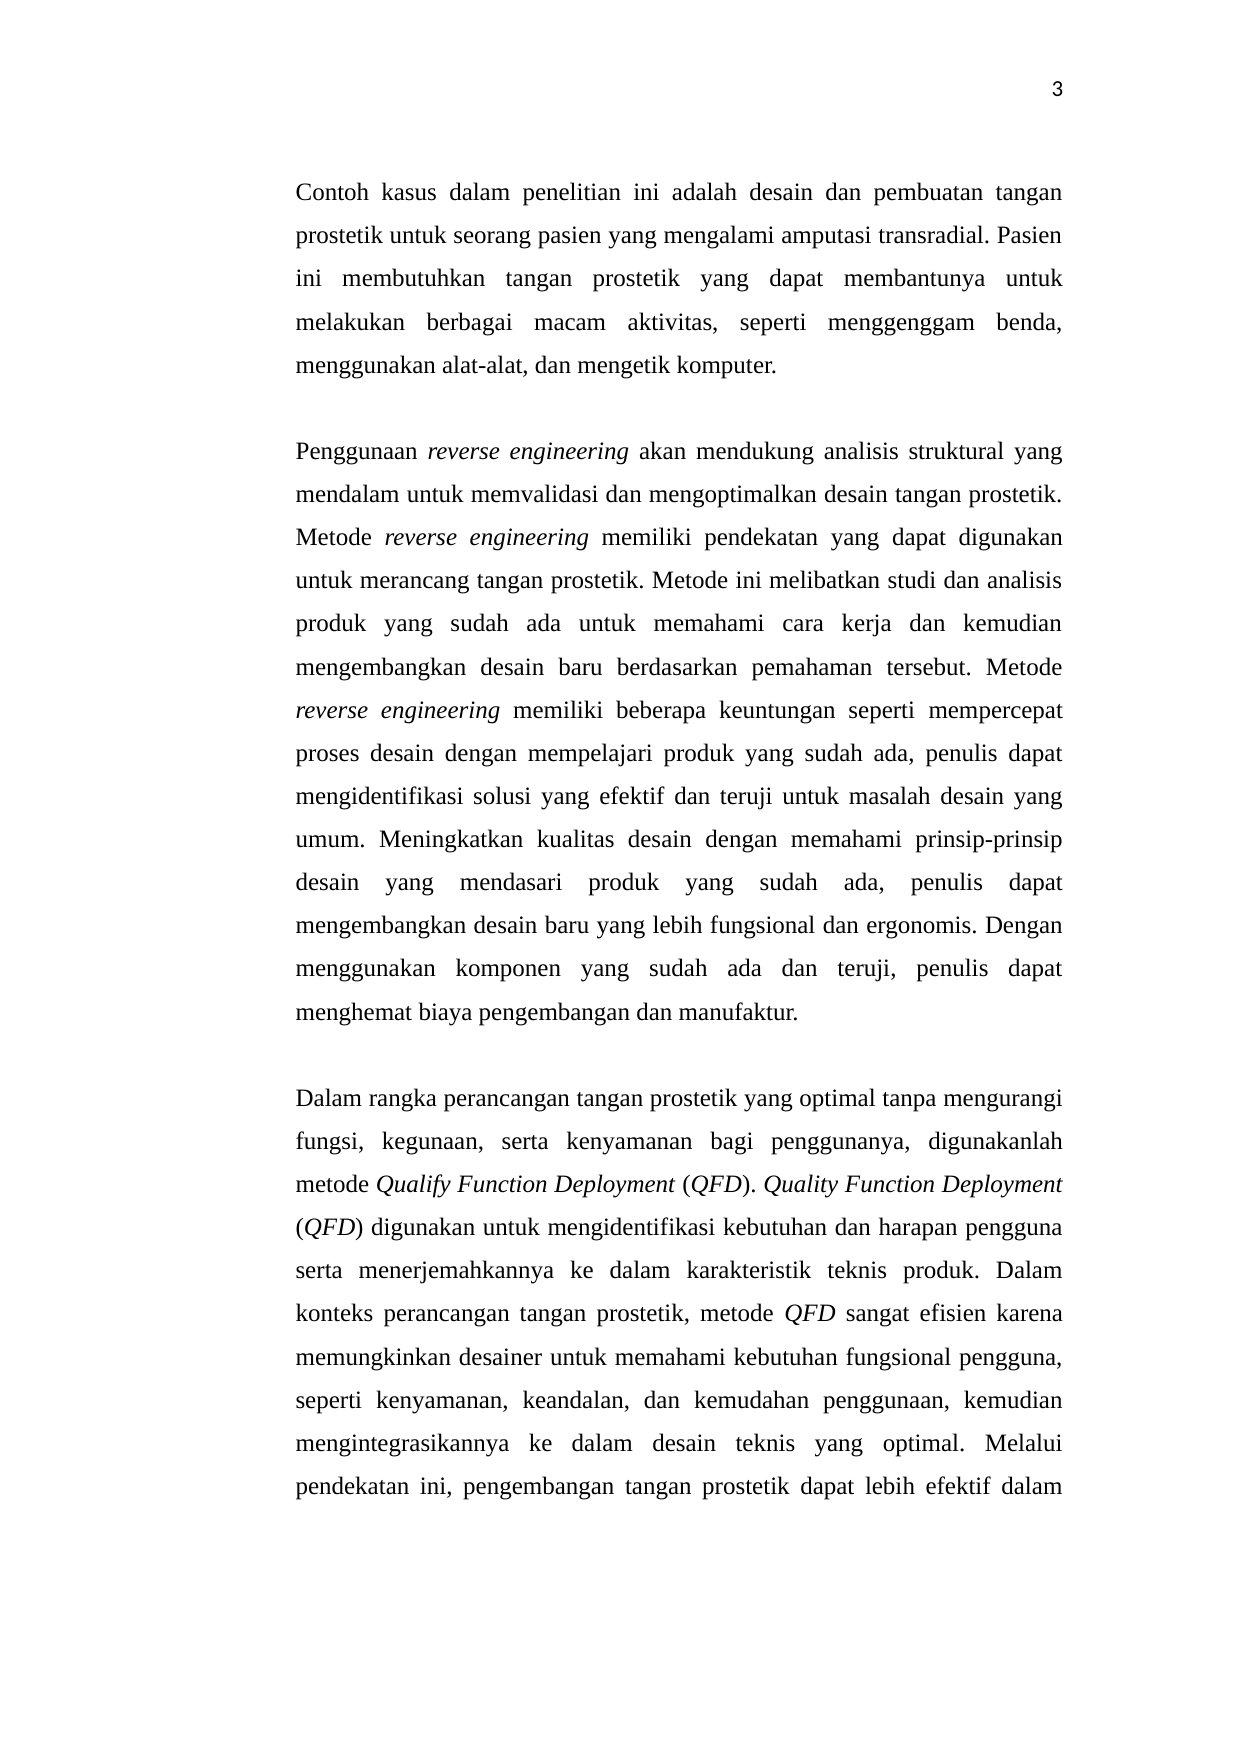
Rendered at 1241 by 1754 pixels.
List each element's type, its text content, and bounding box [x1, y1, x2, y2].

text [295, 1083, 1063, 1500]
text Penggunaan reverse engineering akan mendukung analisis struktural yang mendalam untuk memvalidasi dan mengoptimalkan desain tangan prostetik. Metode reverse engineering memiliki pendekatan yang dapat digunakan untuk merancang tangan prostetik. Metode ini melibatkan studi dan analisis produk yang sudah ada untuk memahami cara kerja dan kemudian mengembangkan desain baru berdasarkan pemahaman tersebut. Metode reverse engineering memiliki beberapa keuntungan seperti mempercepat proses desain dengan mempelajari produk yang sudah ada, penulis dapat mengidentifikasi solusi yang efektif dan teruji untuk masalah desain yang umum. Meningkatkan kualitas desain dengan memahami prinsip-prinsip desain yang mendasari produk yang sudah ada, penulis dapat mengembangkan desain baru yang lebih fungsional dan ergonomis. Dengan menggunakan komponen yang sudah ada dan teruji, penulis dapat menghemat biaya pengembangan dan manufaktur. [295, 436, 1063, 1025]
text Contoh kasus dalam penelitian ini adalah desain dan pembuatan tangan prostetik untuk seorang pasien yang mengalami amputasi transradial. Pasien ini membutuhkan tangan prostetik yang dapat membantunya untuk melakukan berbagai macam aktivitas, seperti menggenggam benda, menggunakan alat-alat, dan mengetik komputer. [295, 177, 1063, 378]
